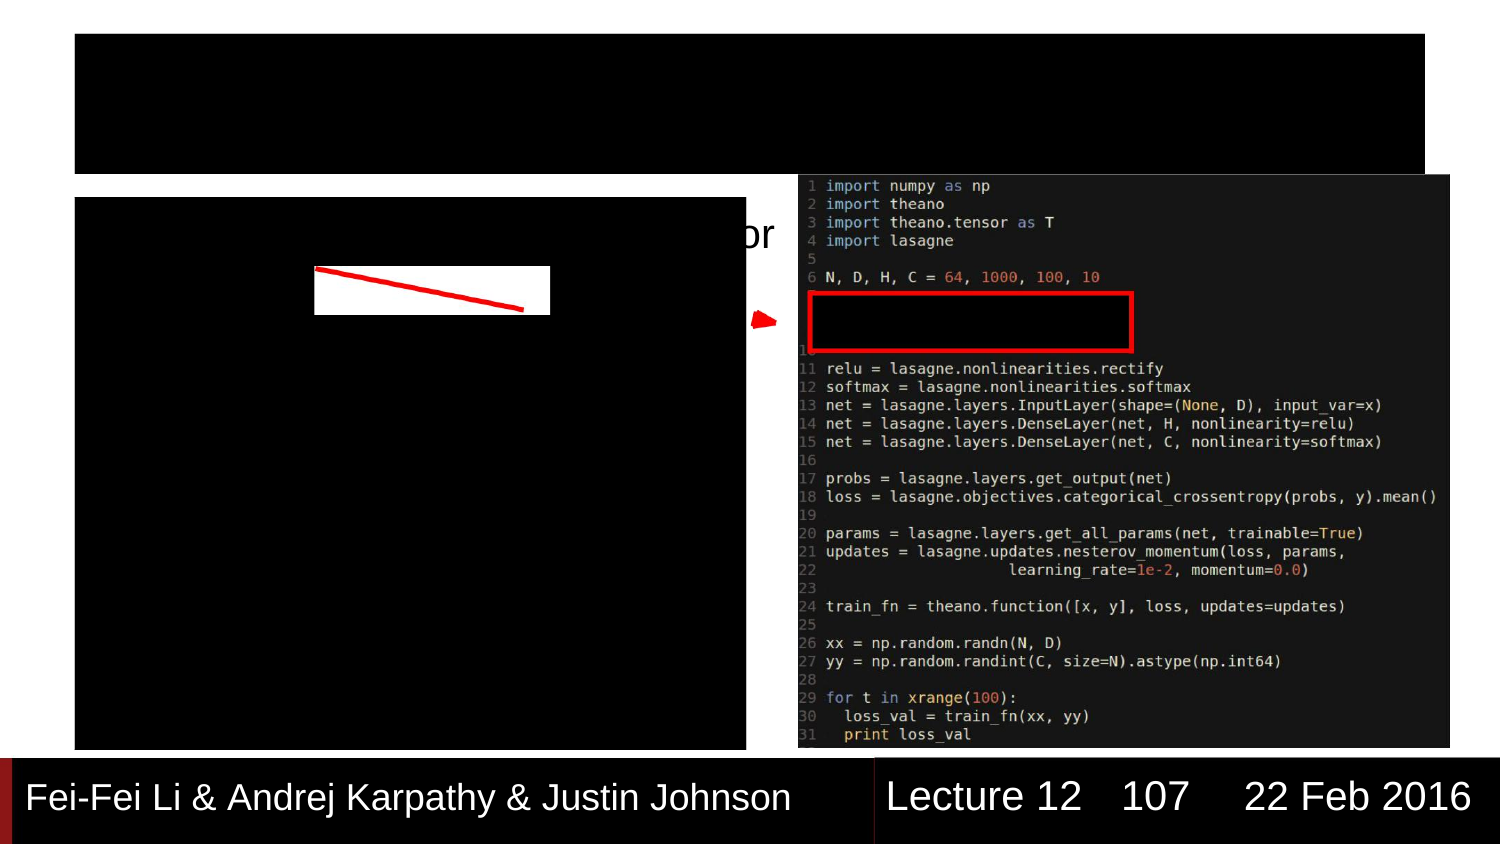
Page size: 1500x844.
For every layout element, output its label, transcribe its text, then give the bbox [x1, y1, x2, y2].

text Fei-Fei Li & Andrej Karpathy & Justin Johnson Lecture 12 107 22 Feb 2016 [1190, 772, 1479, 819]
text Lasagne: High Level Wrapper [89, 56, 1479, 141]
text Fei-Fei Li & Andrej Karpathy & Justin Johnson Lecture 12 107 22 Feb 2016 [25, 772, 1083, 819]
text Set up symbolic Theano variables for data, labels [89, 209, 781, 323]
picture [72, 31, 1452, 752]
picture [0, 755, 1500, 844]
